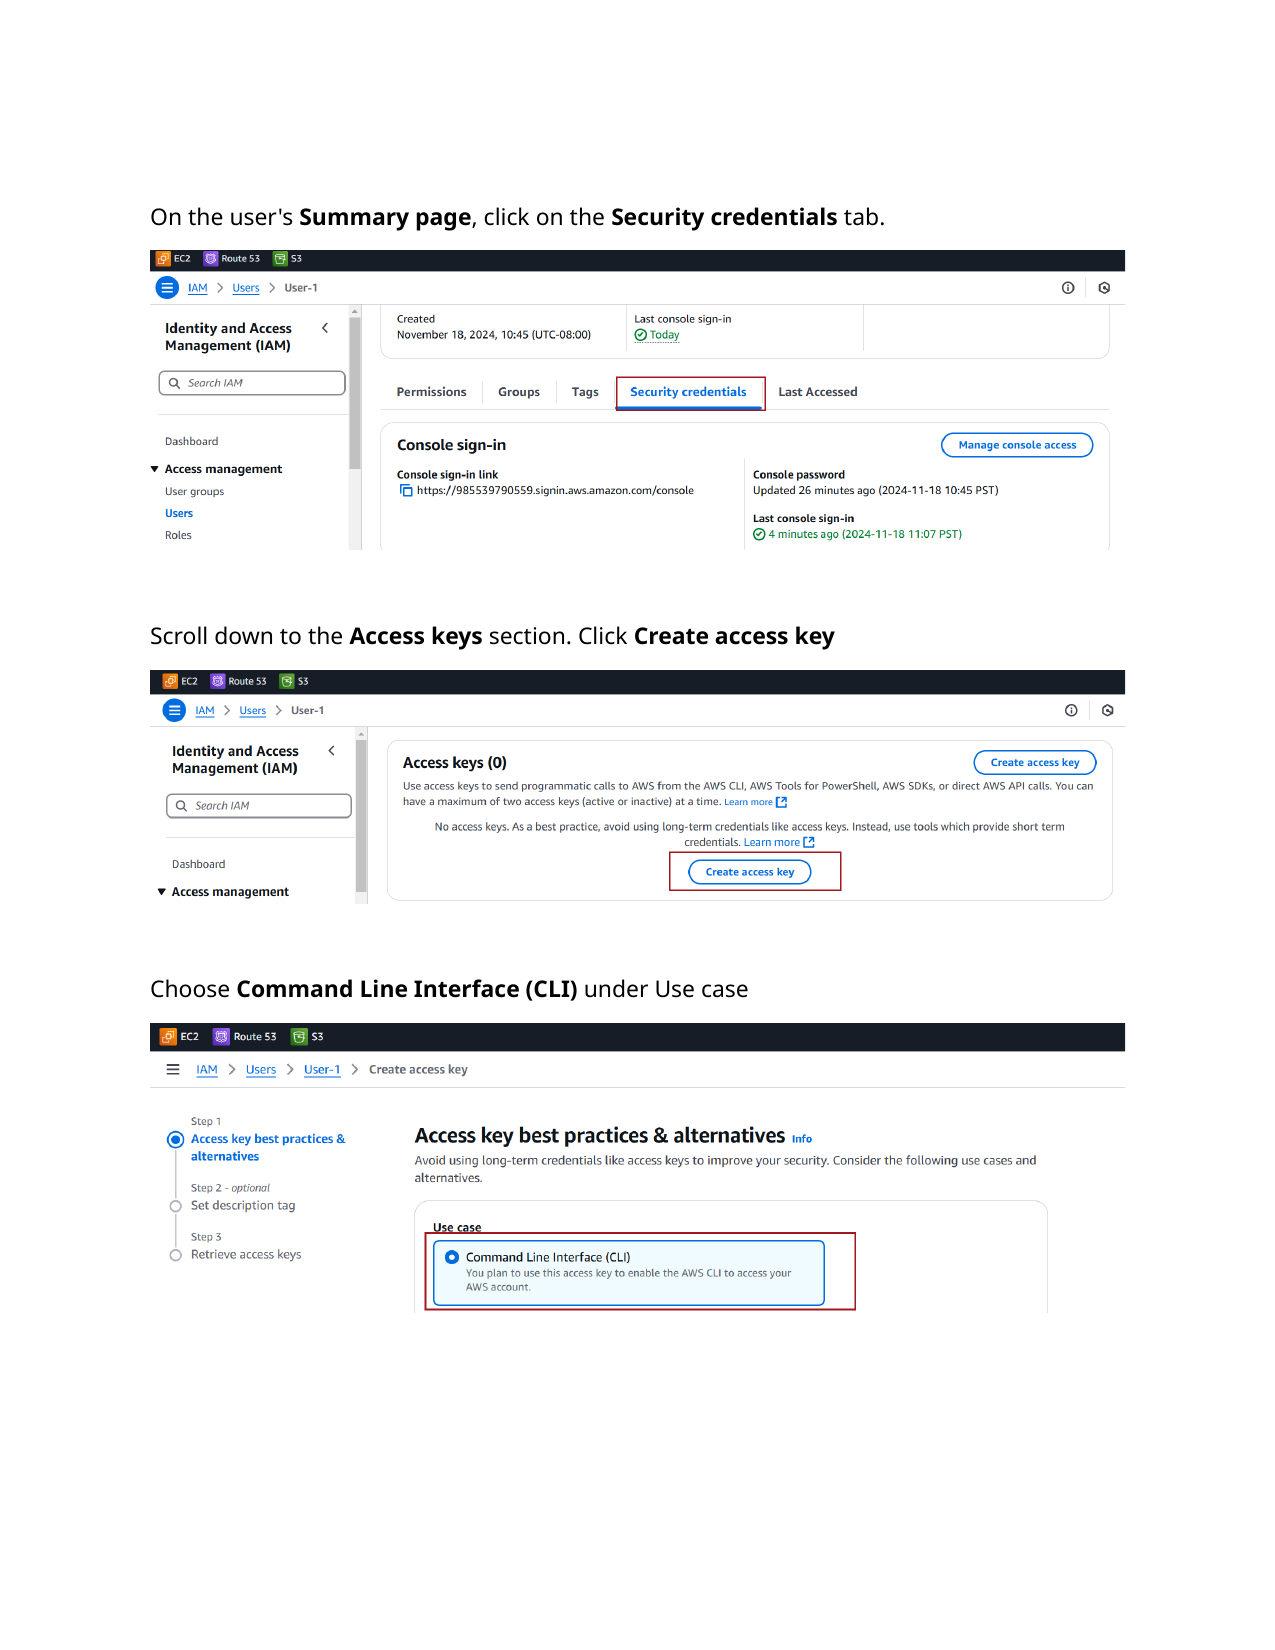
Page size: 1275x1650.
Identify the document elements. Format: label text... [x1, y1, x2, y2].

text Choose Command Line Interface (CLI) under Use case [150, 973, 1125, 1004]
picture [150, 1023, 1125, 1313]
text Scroll down to the Access keys section. Click Create access key [150, 619, 1125, 651]
picture [150, 250, 1125, 550]
text On the user's Summary page, click on the Security credentials tab. [150, 200, 1125, 232]
picture [150, 670, 1125, 904]
